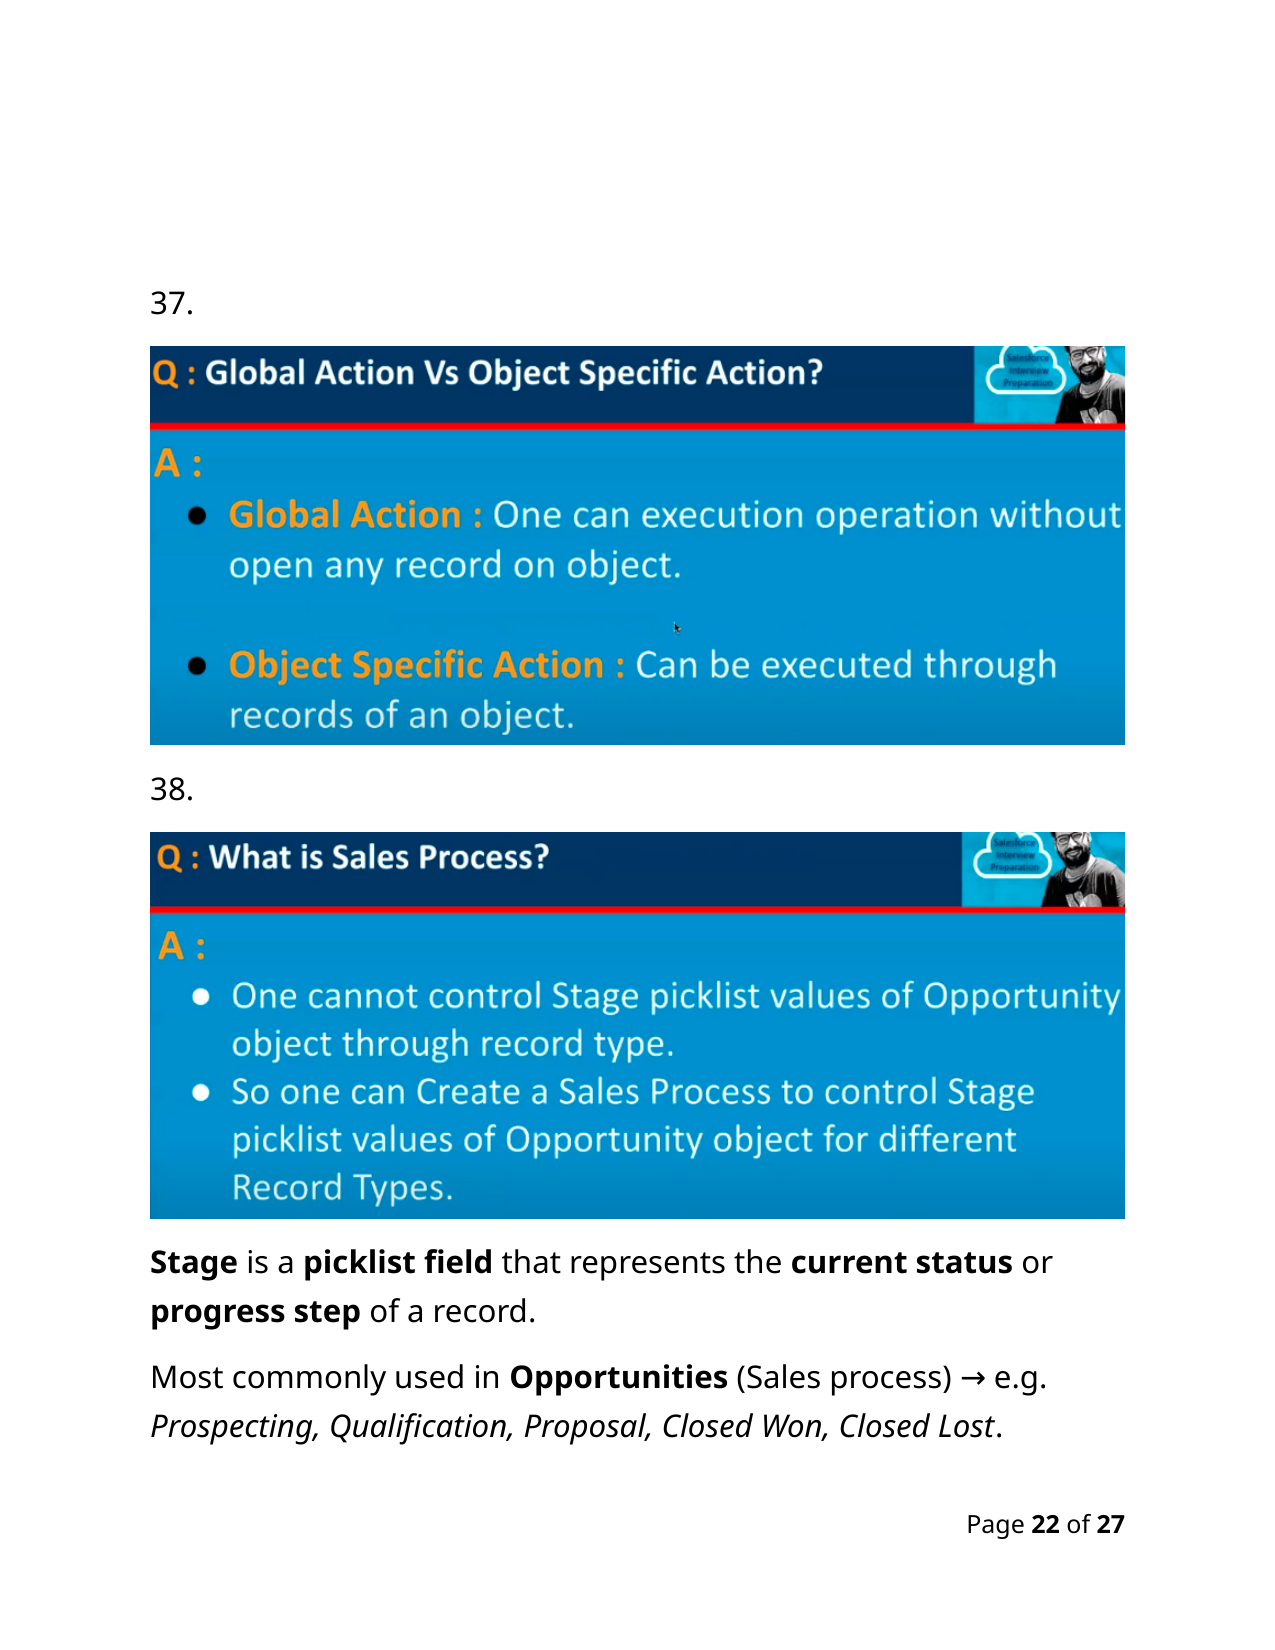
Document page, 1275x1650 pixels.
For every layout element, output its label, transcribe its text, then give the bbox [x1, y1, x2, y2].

picture [771, 990, 786, 1008]
picture [311, 507, 328, 527]
picture [367, 559, 383, 585]
picture [643, 508, 659, 527]
picture [962, 508, 976, 527]
picture [592, 508, 606, 527]
picture [281, 989, 296, 1008]
picture [273, 1038, 279, 1062]
picture [431, 708, 447, 727]
picture [883, 508, 892, 526]
picture [343, 1033, 353, 1056]
picture [354, 1174, 371, 1198]
picture [585, 658, 602, 678]
picture [719, 508, 734, 527]
picture [595, 1033, 604, 1055]
picture [303, 1085, 318, 1103]
picture [610, 1129, 619, 1151]
picture [553, 1038, 563, 1055]
picture [1027, 985, 1037, 1008]
picture [353, 1134, 368, 1151]
picture [552, 658, 558, 677]
picture [531, 1038, 548, 1055]
picture [366, 708, 384, 728]
picture [1063, 989, 1077, 1008]
picture [701, 508, 714, 527]
picture [660, 658, 674, 677]
picture [374, 658, 392, 685]
picture [379, 1038, 388, 1055]
picture [562, 658, 581, 678]
picture [274, 1181, 287, 1200]
picture [290, 499, 308, 528]
picture [458, 658, 463, 678]
picture [910, 1125, 920, 1151]
picture [377, 503, 406, 528]
picture [312, 653, 341, 678]
picture [802, 1129, 812, 1151]
picture [508, 1126, 529, 1151]
picture [914, 504, 924, 527]
picture [430, 989, 443, 1008]
picture [446, 989, 463, 1008]
picture [674, 1129, 683, 1151]
picture [681, 658, 696, 677]
picture [407, 986, 417, 1008]
picture [318, 700, 335, 728]
picture [973, 832, 1054, 879]
picture [1046, 500, 1061, 527]
picture [442, 507, 460, 527]
picture [313, 1181, 322, 1199]
picture [416, 658, 431, 678]
picture [340, 708, 352, 728]
picture [189, 658, 205, 673]
picture [860, 654, 869, 677]
picture [465, 1133, 481, 1151]
picture [346, 989, 360, 1007]
picture [643, 558, 656, 577]
picture [858, 1133, 867, 1151]
picture [254, 558, 270, 584]
picture [259, 650, 277, 678]
picture [391, 1038, 408, 1056]
picture [783, 1081, 792, 1104]
picture [749, 985, 758, 1008]
picture [234, 1078, 247, 1104]
picture [483, 1038, 492, 1055]
picture [471, 558, 481, 577]
picture [1019, 659, 1035, 685]
picture [820, 658, 834, 677]
picture [1105, 990, 1120, 1014]
picture [789, 989, 802, 1008]
picture [193, 988, 209, 1005]
picture [230, 651, 255, 678]
picture [369, 1085, 382, 1104]
picture [819, 990, 827, 1008]
picture [608, 1085, 622, 1104]
picture [305, 708, 315, 727]
picture [680, 508, 696, 527]
picture [536, 708, 549, 728]
picture [433, 1038, 447, 1062]
picture [410, 558, 425, 577]
picture [568, 558, 586, 577]
picture [633, 1134, 639, 1151]
picture [453, 1029, 467, 1055]
picture [372, 1181, 387, 1206]
picture [787, 508, 801, 526]
picture [898, 1085, 908, 1104]
picture [622, 558, 638, 577]
picture [648, 1038, 663, 1055]
picture [504, 1085, 519, 1104]
picture [566, 1029, 581, 1055]
picture [324, 1085, 338, 1104]
picture [764, 508, 781, 527]
picture [603, 989, 619, 1014]
picture [367, 989, 381, 1007]
picture [515, 708, 531, 728]
picture [411, 1181, 426, 1200]
picture [624, 1134, 632, 1151]
picture [663, 508, 676, 526]
picture [388, 700, 398, 727]
picture [673, 1085, 682, 1103]
picture [325, 1174, 341, 1200]
picture [410, 508, 415, 527]
picture [740, 504, 750, 527]
picture [627, 1085, 638, 1104]
picture [448, 558, 465, 577]
picture [232, 708, 241, 726]
picture [954, 1133, 963, 1151]
picture [230, 501, 253, 528]
picture [962, 659, 972, 677]
picture [331, 1129, 340, 1151]
picture [233, 1037, 249, 1055]
picture [1092, 986, 1101, 1008]
picture [1042, 990, 1056, 1008]
picture [1067, 508, 1084, 527]
picture [987, 1133, 1001, 1151]
picture [544, 508, 560, 527]
picture [575, 1133, 591, 1151]
picture [843, 1085, 858, 1104]
picture [840, 508, 856, 533]
picture [494, 651, 517, 678]
picture [252, 1085, 268, 1104]
picture [554, 704, 563, 728]
picture [193, 1084, 209, 1100]
picture [453, 1085, 467, 1104]
picture [265, 708, 278, 728]
picture [502, 989, 512, 1007]
picture [285, 1038, 300, 1056]
picture [925, 983, 946, 1008]
picture [759, 1085, 769, 1104]
picture [1018, 1085, 1033, 1104]
picture [534, 1134, 549, 1158]
picture [495, 501, 517, 527]
text 38. [150, 766, 1125, 809]
picture [561, 1078, 575, 1104]
picture [681, 989, 693, 1008]
picture [991, 508, 1017, 527]
picture [235, 1133, 249, 1158]
picture [411, 708, 424, 728]
picture [895, 508, 909, 527]
picture [597, 1133, 607, 1151]
picture [327, 558, 341, 577]
picture [571, 985, 581, 1008]
picture [836, 1133, 853, 1151]
picture [986, 346, 1066, 395]
picture [880, 1126, 896, 1151]
picture [435, 658, 440, 678]
picture [660, 554, 670, 577]
picture [257, 499, 263, 527]
picture [613, 508, 628, 526]
picture [894, 650, 910, 677]
picture [628, 1038, 643, 1062]
picture [903, 981, 913, 1007]
picture [575, 508, 588, 527]
picture [234, 983, 255, 1008]
picture [591, 550, 607, 577]
picture [1030, 504, 1040, 527]
picture [637, 651, 655, 677]
picture [938, 508, 956, 527]
picture [554, 983, 568, 1008]
picture [235, 1174, 250, 1199]
text Most commonly used in Opportunities (Sales process) → e.g. Prospecting, Qualification, Proposal, Closed Won, Closed Lost. [150, 1355, 1125, 1446]
picture [555, 1133, 571, 1158]
picture [828, 990, 833, 1007]
picture [533, 1085, 546, 1104]
picture [353, 1085, 365, 1104]
picture [154, 448, 179, 477]
picture [389, 1085, 403, 1103]
picture [421, 1133, 436, 1151]
picture [861, 508, 876, 527]
picture [514, 989, 531, 1008]
picture [538, 558, 553, 577]
picture [786, 1133, 799, 1151]
picture [975, 658, 993, 677]
picture [275, 558, 290, 577]
picture [486, 1125, 495, 1151]
picture [432, 1181, 442, 1200]
picture [783, 659, 797, 677]
picture [440, 1133, 452, 1151]
picture [267, 507, 286, 527]
picture [981, 1085, 995, 1104]
picture [150, 832, 1125, 914]
picture [610, 559, 616, 585]
picture [353, 651, 370, 678]
picture [699, 981, 712, 1008]
picture [763, 658, 779, 678]
picture [826, 1085, 838, 1104]
picture [401, 1134, 415, 1151]
picture [321, 1033, 330, 1055]
picture [817, 508, 834, 527]
picture [952, 989, 968, 1014]
picture [310, 989, 322, 1008]
picture [391, 1181, 407, 1206]
picture [766, 1133, 781, 1151]
picture [189, 507, 204, 524]
picture [743, 1085, 754, 1104]
picture [653, 1078, 668, 1103]
picture [796, 1085, 812, 1104]
picture [317, 1133, 327, 1151]
picture [1006, 1129, 1015, 1151]
picture [245, 708, 260, 728]
picture [461, 708, 479, 728]
picture [1040, 650, 1055, 677]
picture [473, 1085, 486, 1104]
picture [255, 1029, 270, 1055]
picture [999, 659, 1013, 677]
picture [950, 1078, 964, 1104]
picture [712, 650, 728, 677]
picture [966, 1133, 981, 1151]
picture [1110, 504, 1120, 527]
picture [281, 1125, 294, 1151]
picture [150, 346, 1125, 431]
picture [333, 499, 338, 527]
picture [490, 1082, 500, 1104]
picture [707, 1085, 719, 1104]
picture [485, 700, 501, 728]
picture [865, 1085, 879, 1103]
picture [371, 1133, 385, 1151]
picture [993, 989, 1009, 1008]
picture [922, 1125, 931, 1151]
picture [800, 658, 816, 677]
picture [622, 989, 637, 1008]
picture [585, 989, 598, 1008]
picture [734, 989, 745, 1008]
picture [608, 1038, 623, 1062]
picture [1089, 509, 1105, 527]
picture [652, 989, 667, 1014]
picture [418, 1078, 435, 1104]
picture [973, 989, 989, 1014]
picture [858, 989, 869, 1008]
picture [395, 658, 413, 678]
picture [579, 1085, 592, 1104]
picture [910, 1085, 927, 1104]
picture [351, 501, 374, 528]
picture [487, 985, 497, 1008]
picture [754, 1134, 760, 1158]
picture [413, 1038, 427, 1055]
picture [261, 989, 275, 1007]
picture [283, 708, 300, 728]
picture [264, 1133, 276, 1151]
text 37. [150, 281, 1125, 324]
picture [519, 653, 548, 678]
picture [839, 990, 854, 1008]
picture [431, 558, 444, 577]
picture [825, 1125, 834, 1151]
picture [443, 649, 463, 678]
picture [884, 1081, 893, 1104]
picture [524, 508, 539, 527]
picture [839, 659, 855, 677]
picture [281, 1085, 298, 1104]
picture [714, 1133, 731, 1151]
picture [873, 658, 890, 677]
picture [503, 709, 510, 734]
picture [736, 1126, 752, 1151]
picture [925, 654, 935, 677]
picture [397, 558, 407, 577]
picture [883, 989, 899, 1008]
picture [387, 989, 403, 1008]
text Stage is a picklist field that represents the current status or progress step of a record. [150, 1240, 1125, 1332]
picture [358, 1029, 373, 1055]
picture [230, 558, 248, 577]
picture [468, 989, 483, 1007]
picture [484, 550, 500, 577]
picture [326, 989, 340, 1008]
picture [967, 1082, 977, 1104]
picture [496, 1038, 510, 1055]
picture [278, 658, 287, 685]
picture [194, 470, 200, 477]
picture [723, 1085, 738, 1104]
picture [254, 1181, 269, 1200]
picture [999, 1085, 1014, 1110]
picture [159, 931, 183, 959]
picture [467, 658, 482, 678]
picture [419, 507, 438, 528]
picture [348, 558, 363, 577]
picture [296, 558, 311, 577]
picture [733, 658, 748, 678]
picture [1015, 990, 1024, 1008]
picture [304, 1038, 317, 1056]
picture [933, 1133, 948, 1151]
picture [440, 1085, 449, 1103]
picture [290, 1181, 307, 1200]
picture [686, 1085, 702, 1104]
picture [291, 658, 309, 678]
picture [687, 1134, 702, 1158]
picture [515, 1038, 527, 1055]
picture [940, 650, 956, 677]
picture [515, 558, 532, 577]
picture [645, 1133, 659, 1151]
